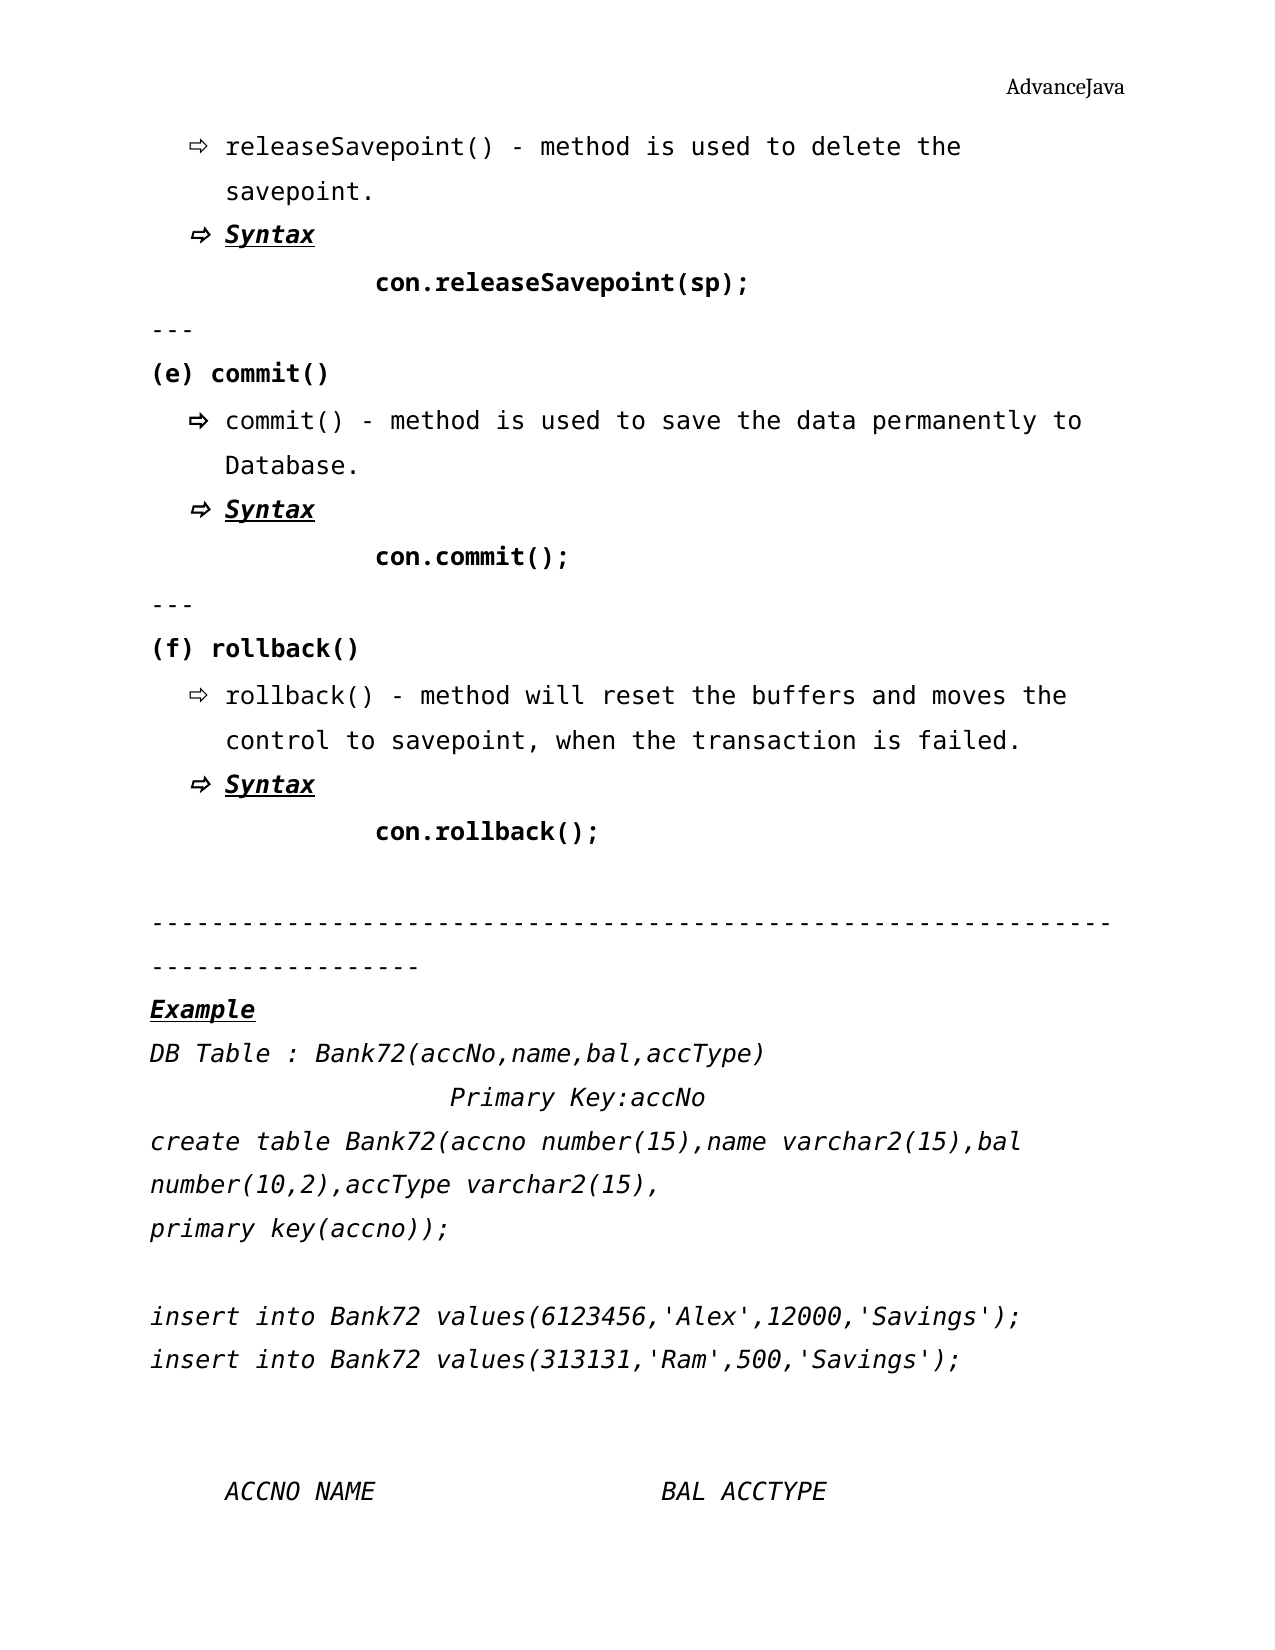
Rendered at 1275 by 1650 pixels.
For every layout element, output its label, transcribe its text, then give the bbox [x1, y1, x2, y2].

text --- [150, 315, 1125, 344]
text ACCNO NAME BAL ACCTYPE [150, 1477, 1125, 1506]
text create table Bank72(accno number(15),name varchar2(15),bal number(10,2),accType varchar2(15), [150, 1127, 1125, 1200]
text (e) commit() [150, 359, 1125, 388]
list commit() - method is used to save the data permanently to Database. [187, 403, 1125, 481]
text insert into Bank72 values(6123456,'Alex',12000,'Savings'); [150, 1302, 1125, 1331]
text insert into Bank72 values(313131,'Ram',500,'Savings'); [150, 1346, 1125, 1375]
text con.releaseSavepoint(sp); [150, 264, 1125, 298]
text Primary Key:accNo [150, 1083, 1125, 1112]
text DB Table : Bank72(accNo,name,bal,accType) [150, 1039, 1125, 1068]
list Syntax [187, 770, 1125, 799]
list rollback() - method will reset the buffers and moves the control to savepoint, when the transaction is failed. [187, 678, 1125, 755]
text primary key(accno)); [150, 1214, 1125, 1243]
text --- [150, 590, 1125, 619]
list Syntax [187, 221, 1125, 250]
text Example [150, 996, 1125, 1025]
list Syntax [187, 495, 1125, 524]
text con.rollback(); [150, 814, 1125, 848]
text ---------------------------------------------------------------------------------- [150, 865, 1125, 981]
text (f) rollback() [150, 634, 1125, 663]
text con.commit(); [150, 539, 1125, 573]
list releaseSavepoint() - method is used to delete the savepoint. [187, 128, 1125, 206]
